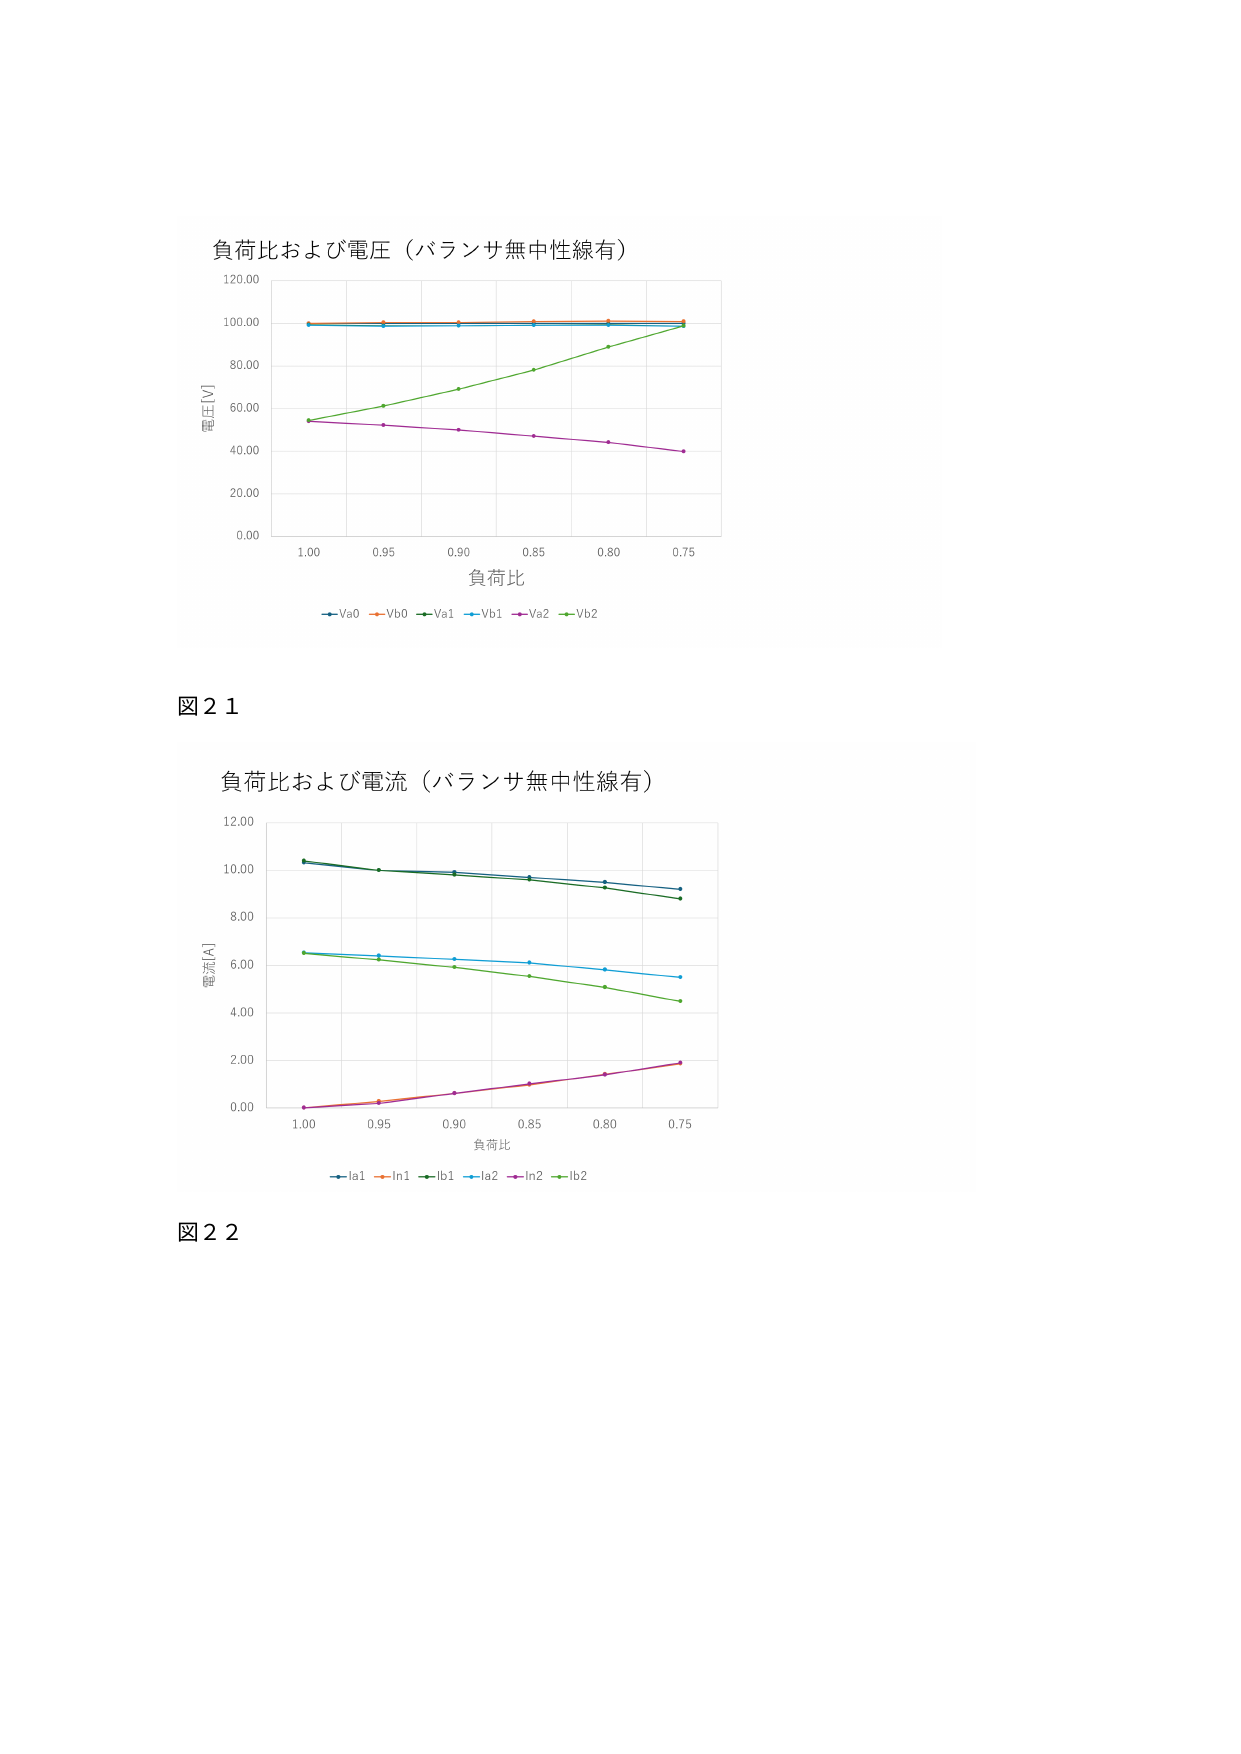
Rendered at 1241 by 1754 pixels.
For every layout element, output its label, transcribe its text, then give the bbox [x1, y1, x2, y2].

text 図２１ [177, 686, 1063, 723]
picture [177, 216, 943, 648]
text 図２２ [177, 1212, 1063, 1249]
picture [177, 742, 977, 1192]
